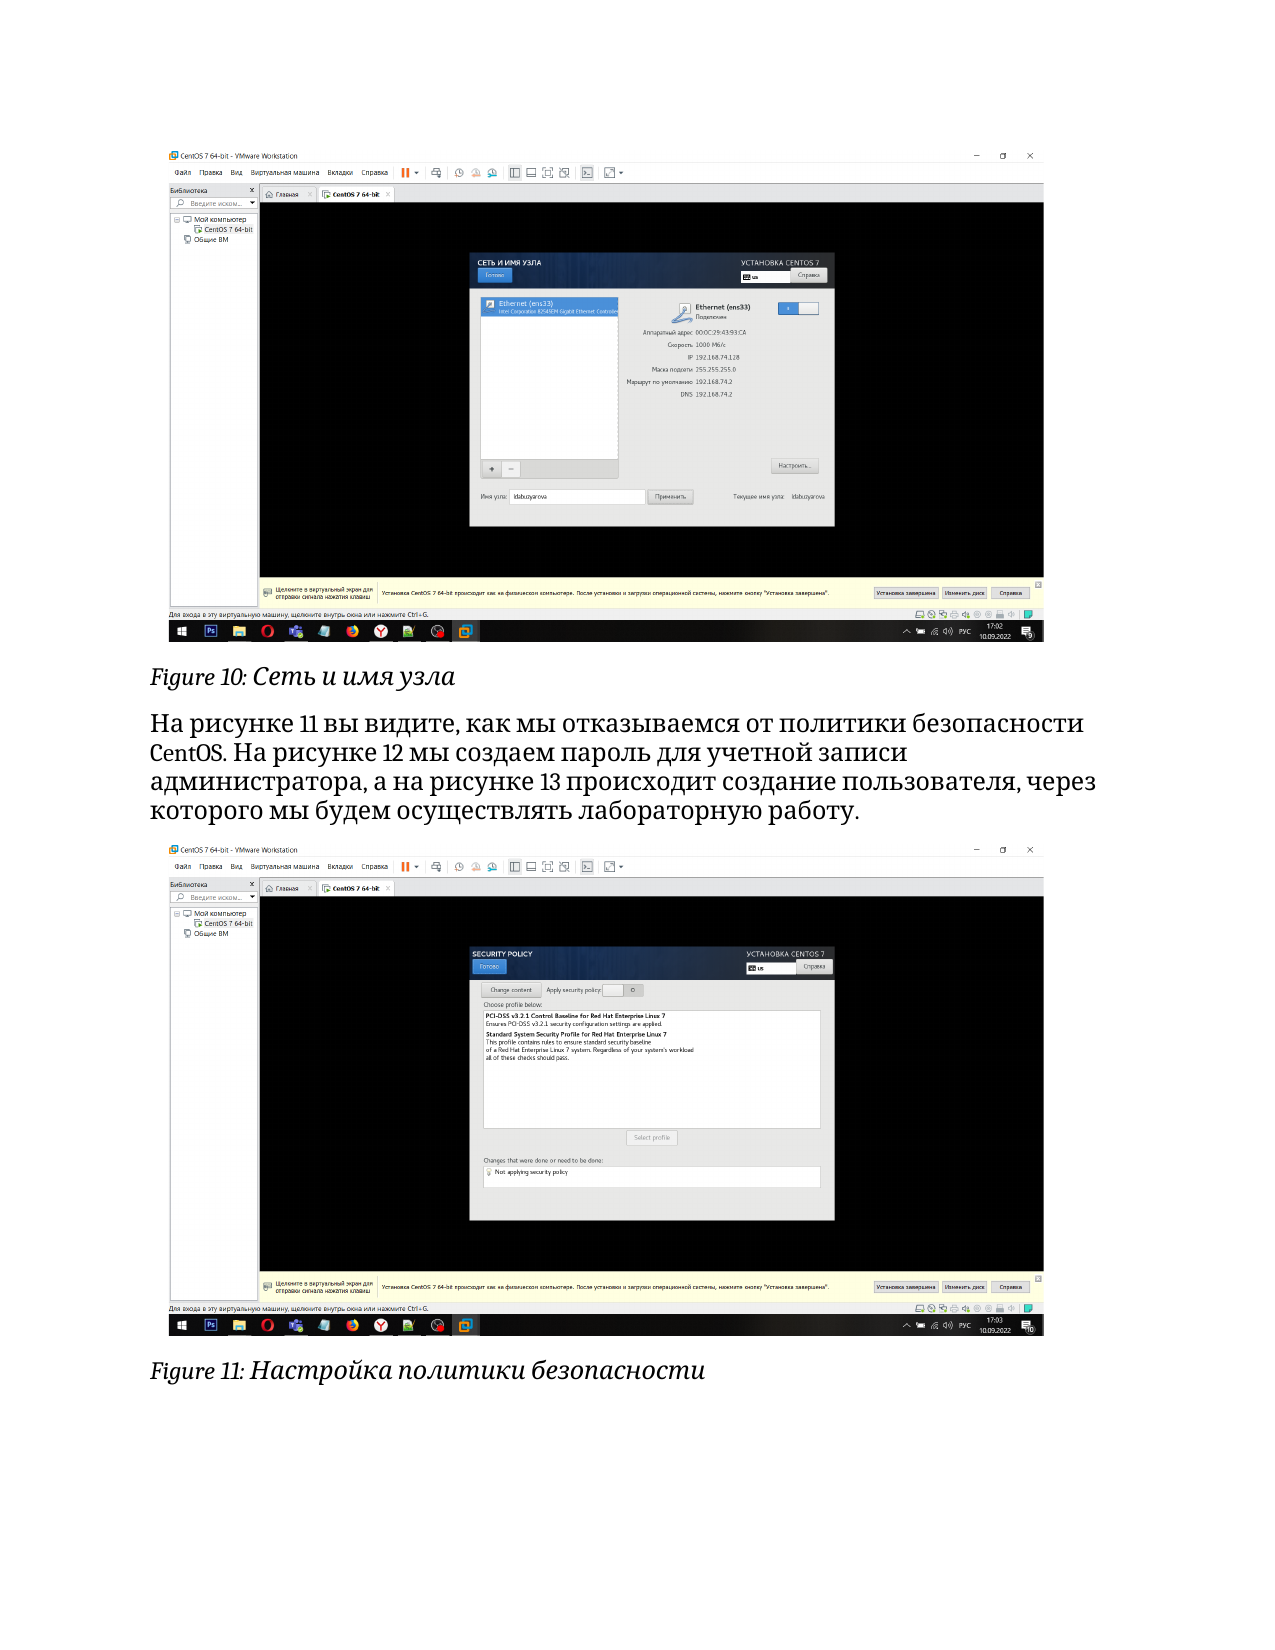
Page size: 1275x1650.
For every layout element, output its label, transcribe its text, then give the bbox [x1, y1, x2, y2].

text Figure 11: Настройка политики безопасности [150, 1357, 1125, 1386]
text На рисунке 11 вы видите, как мы отказываемся от политики безопасности CentOS. На рисунке 12 мы создаем пароль для учетной записи администратора, а на рисунке 13 происходит создание пользователя, через которого мы будем осуществлять лабораторную работу. [150, 710, 1125, 825]
picture [168, 150, 1044, 642]
text Figure 10: Сеть и имя узла [150, 663, 1125, 692]
picture [168, 844, 1044, 1336]
